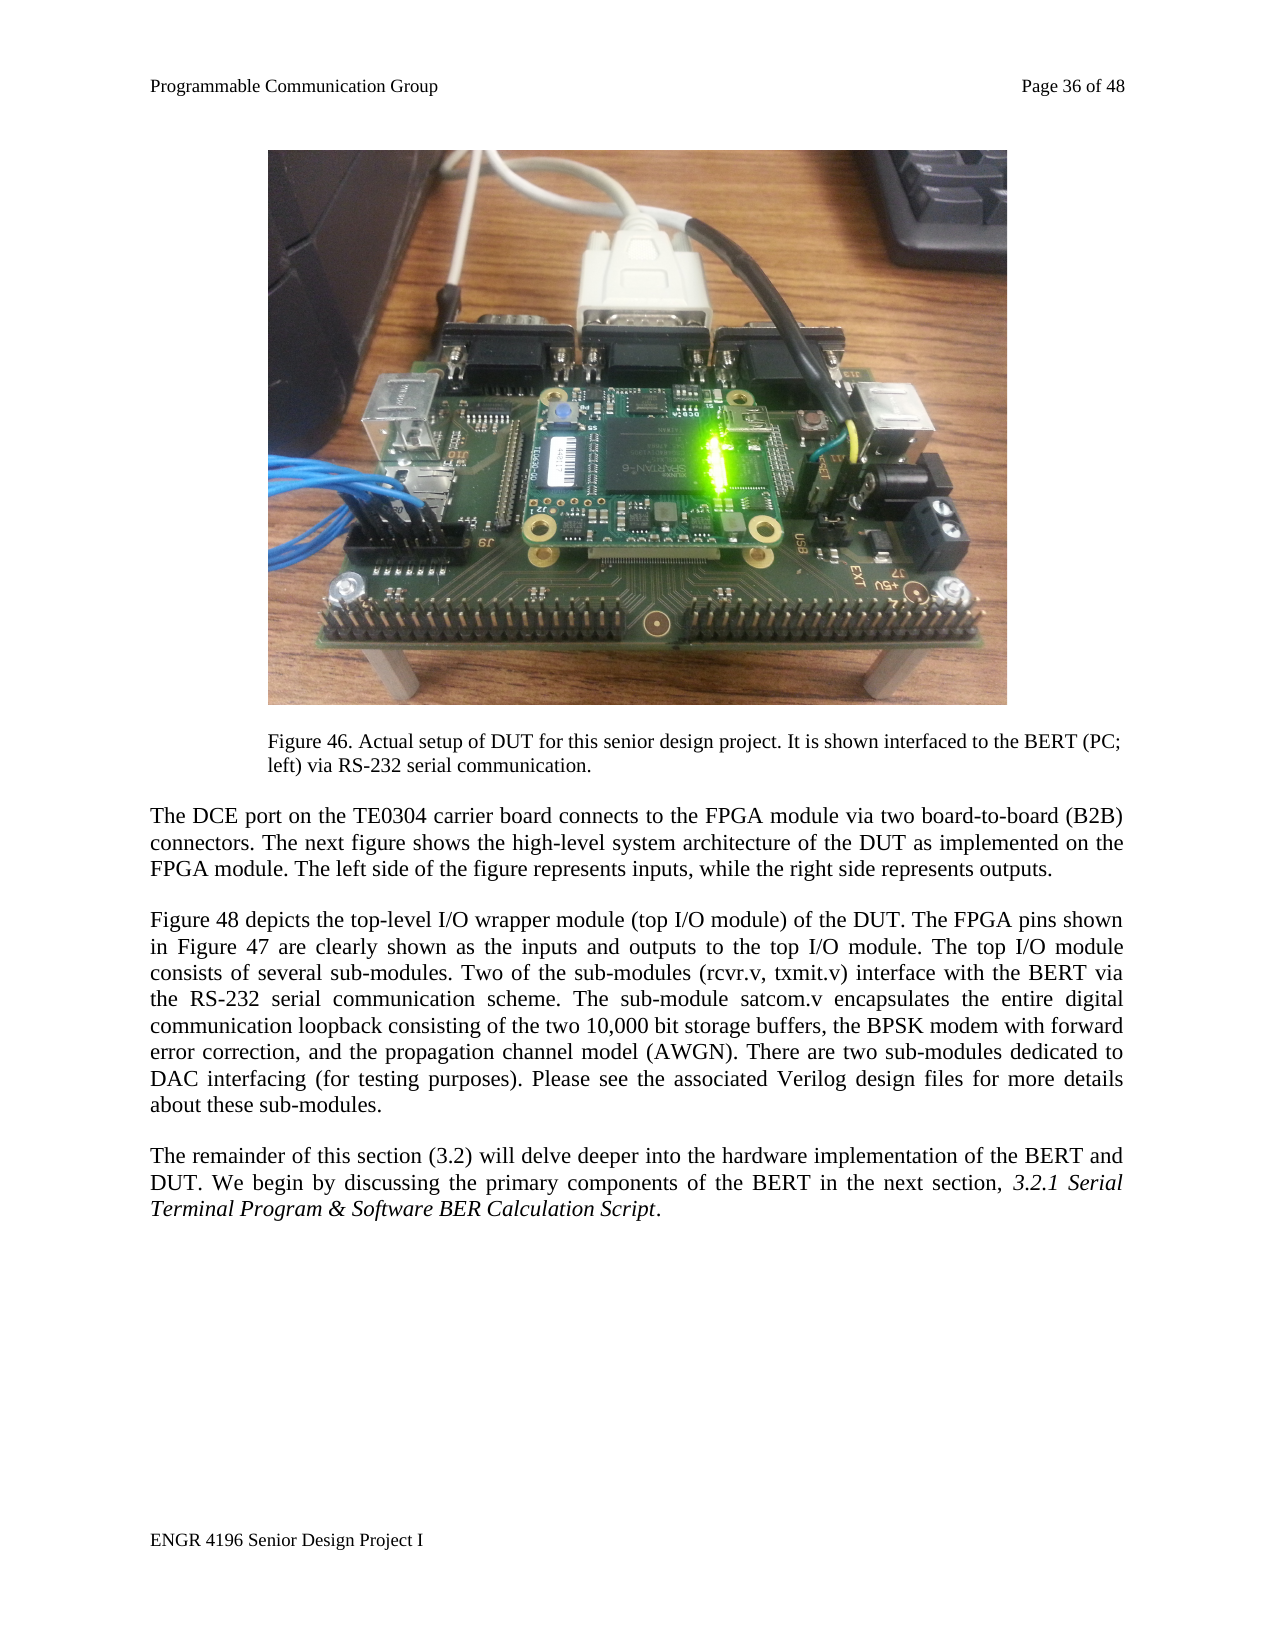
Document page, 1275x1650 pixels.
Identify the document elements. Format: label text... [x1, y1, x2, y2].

text The DCE port on the TE0304 carrier board connects to the FPGA module via two board-to-board (B2B) connectors. The next figure shows the high-level system architecture of the DUT as implemented on the FPGA module. The left side of the figure represents inputs, while the right side represents outputs. [150, 802, 1125, 881]
picture [268, 150, 1008, 705]
text Figure 46. Actual setup of DUT for this senior design project. It is shown interfaced to the BERT (PC; left) via RS-232 serial communication. [267, 729, 1125, 777]
text The remainder of this section (3.2) will delve deeper into the hardware implementation of the BERT and DUT. We begin by discussing the primary components of the BERT in the next section, 3.2.1 Serial Terminal Program & Software BER Calculation Script. [150, 1142, 1125, 1221]
text Figure 48 depicts the top-level I/O wrapper module (top I/O module) of the DUT. The FPGA pins shown in Figure 47 are clearly shown as the inputs and outputs to the top I/O module. The top I/O module consists of several sub-modules. Two of the sub-modules (rcvr.v, txmit.v) interface with the BERT via the RS-232 serial communication scheme. The sub-module satcom.v encapsulates the entire digital communication loopback consisting of the two 10,000 bit storage buffers, the BPSK modem with forward error correction, and the propagation channel model (AWGN). There are two sub-modules dedicated to DAC interfacing (for testing purposes). Please see the associated Verilog design files for more details about these sub-modules. [150, 906, 1125, 1117]
